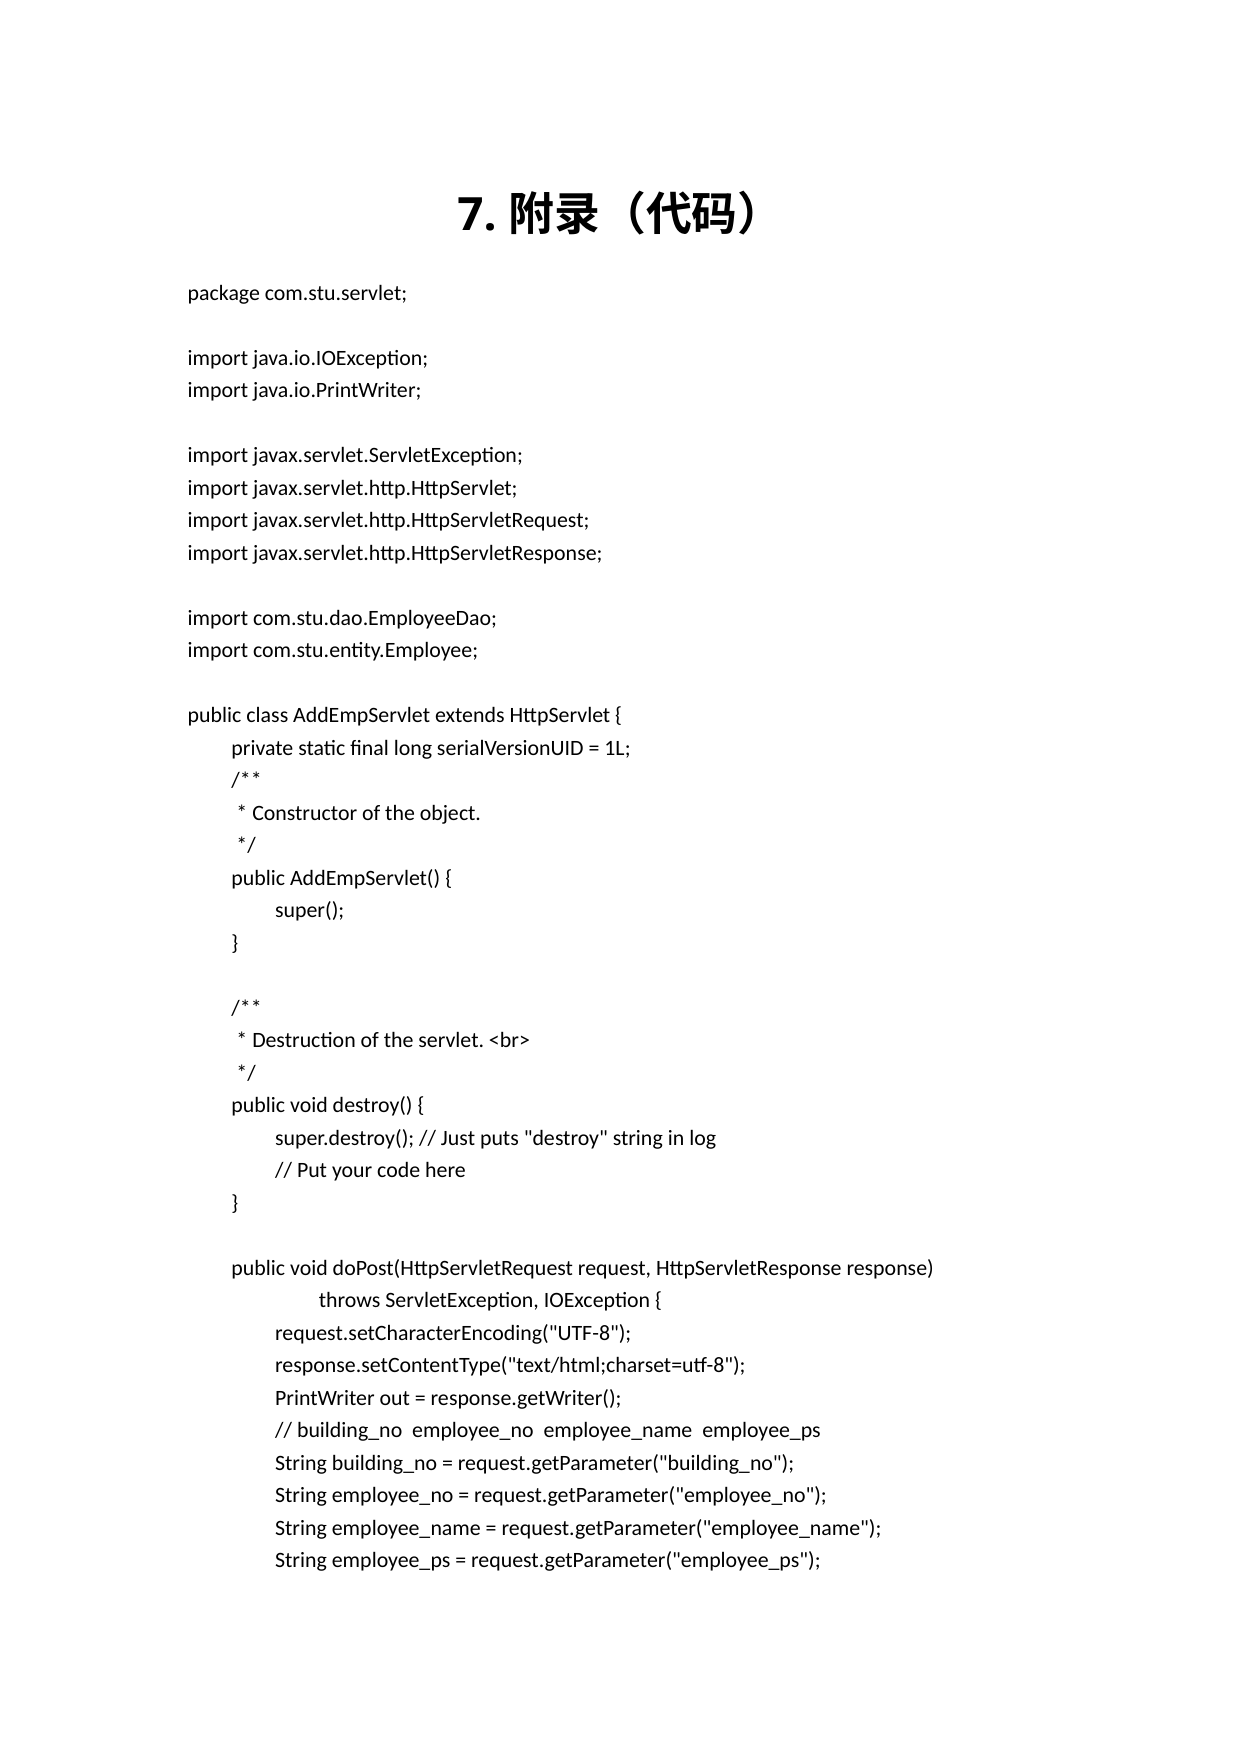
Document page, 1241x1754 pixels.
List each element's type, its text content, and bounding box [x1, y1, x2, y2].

text import javax.servlet.http.HttpServlet; [187, 471, 1053, 503]
text public class AddEmpServlet extends HttpServlet { [187, 698, 1053, 731]
text * Destruction of the servlet. <br> [187, 1023, 1053, 1056]
text import javax.servlet.http.HttpServletRequest; [187, 503, 1053, 536]
text // building_no employee_no employee_name employee_ps [187, 1413, 1053, 1446]
text import com.stu.entity.Employee; [187, 633, 1053, 666]
text import java.io.PrintWriter; [187, 373, 1053, 406]
text String building_no = request.getParameter("building_no"); [187, 1446, 1053, 1478]
text import java.io.IOException; [187, 341, 1053, 373]
text /** [187, 763, 1053, 796]
text * Constructor of the object. [187, 796, 1053, 828]
text package com.stu.servlet; [187, 276, 1053, 308]
text // Put your code here [187, 1153, 1053, 1186]
text import javax.servlet.ServletException; [187, 438, 1053, 471]
text */ [187, 828, 1053, 861]
text String employee_ps = request.getParameter("employee_ps"); [187, 1543, 1053, 1576]
text public void doPost(HttpServletRequest request, HttpServletResponse response) [187, 1251, 1053, 1283]
text throws ServletException, IOException { [187, 1283, 1053, 1316]
text /** [187, 991, 1053, 1023]
text PrintWriter out = response.getWriter(); [187, 1381, 1053, 1413]
subtitle 7. 附录（代码） [187, 162, 1053, 259]
text response.setContentType("text/html;charset=utf-8"); [187, 1348, 1053, 1381]
text public AddEmpServlet() { [187, 861, 1053, 893]
text public void destroy() { [187, 1088, 1053, 1121]
text } [187, 1186, 1053, 1218]
text request.setCharacterEncoding("UTF-8"); [187, 1316, 1053, 1348]
text import javax.servlet.http.HttpServletResponse; [187, 536, 1053, 568]
text } [187, 926, 1053, 958]
text String employee_no = request.getParameter("employee_no"); [187, 1478, 1053, 1511]
text super(); [187, 893, 1053, 926]
text private static final long serialVersionUID = 1L; [187, 731, 1053, 763]
text super.destroy(); // Just puts "destroy" string in log [187, 1121, 1053, 1153]
text */ [187, 1056, 1053, 1088]
text String employee_name = request.getParameter("employee_name"); [187, 1511, 1053, 1543]
text import com.stu.dao.EmployeeDao; [187, 601, 1053, 633]
